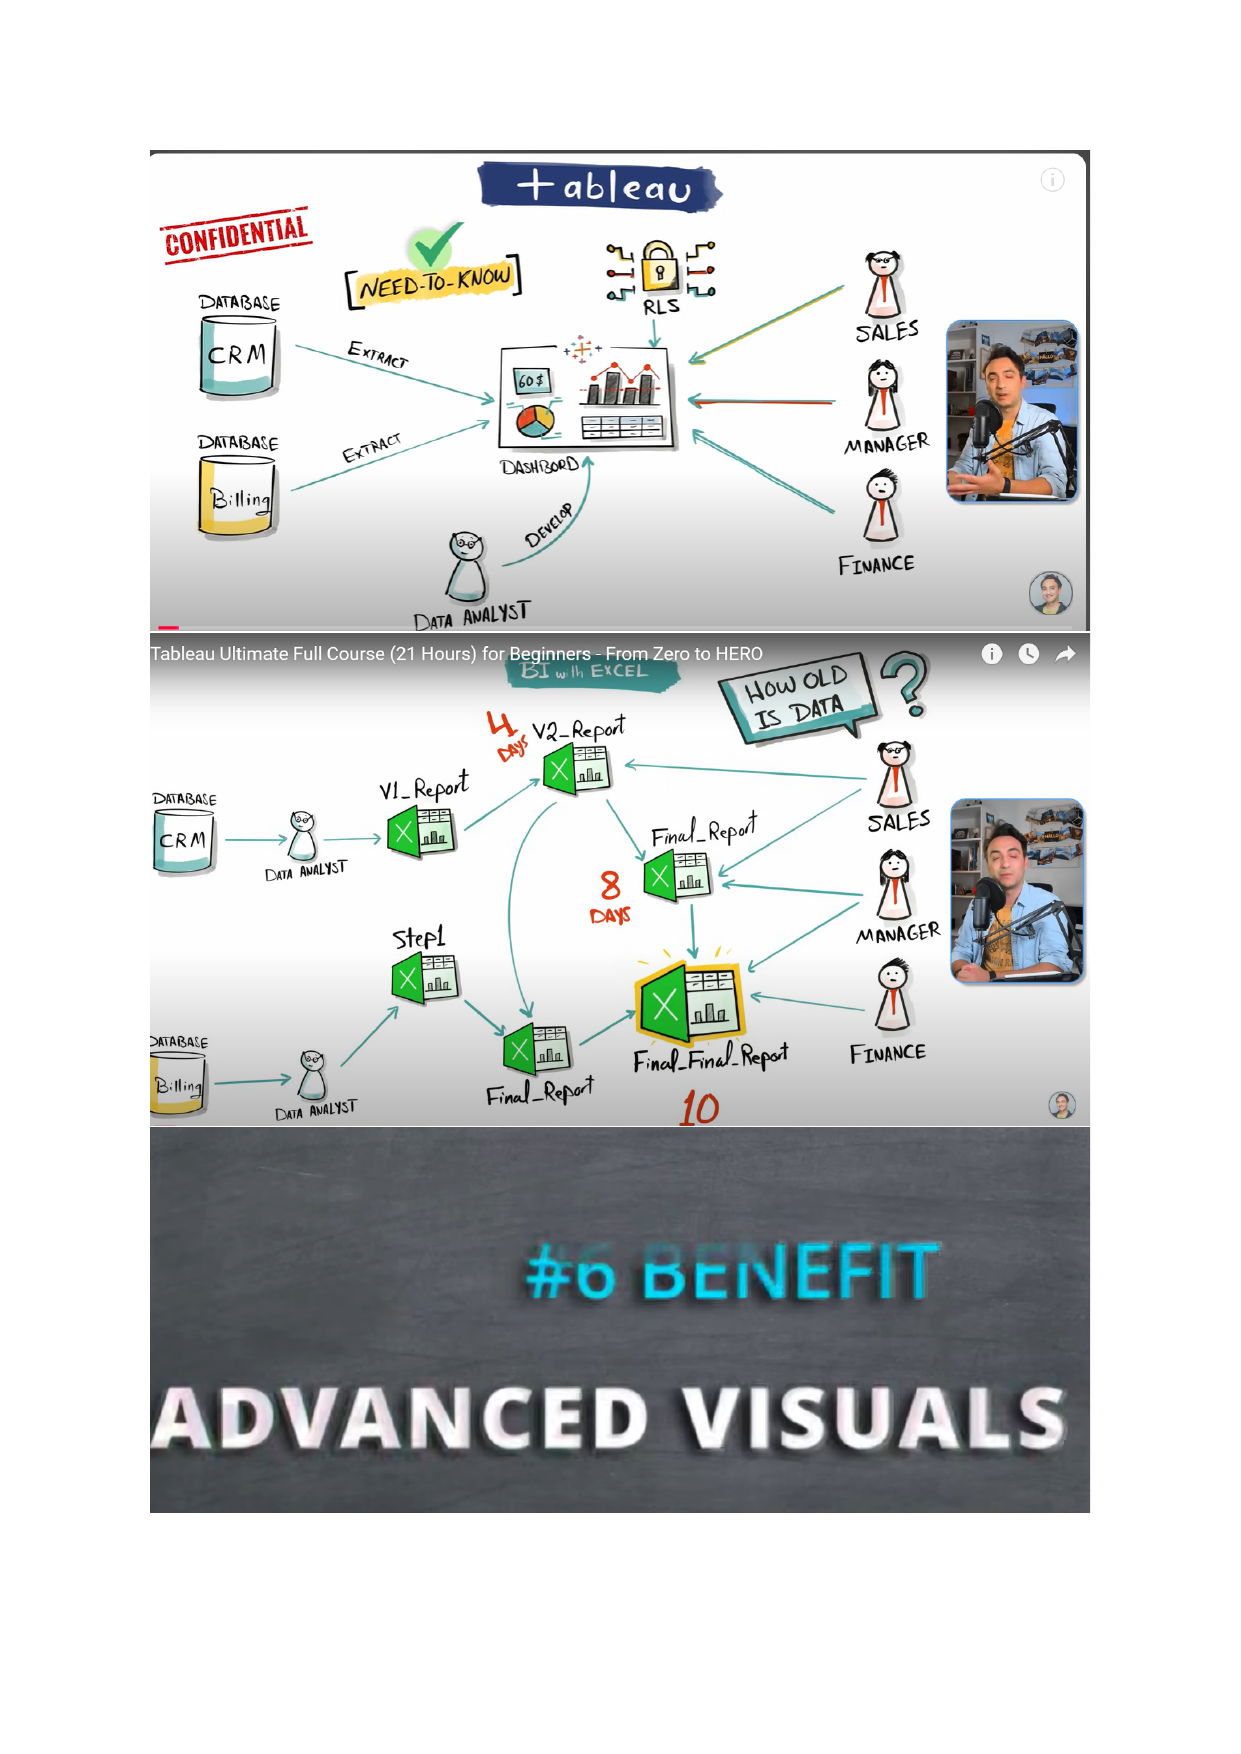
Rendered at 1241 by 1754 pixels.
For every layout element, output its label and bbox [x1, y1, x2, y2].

picture [150, 1127, 1091, 1513]
picture [150, 633, 1091, 1126]
picture [150, 150, 1091, 631]
